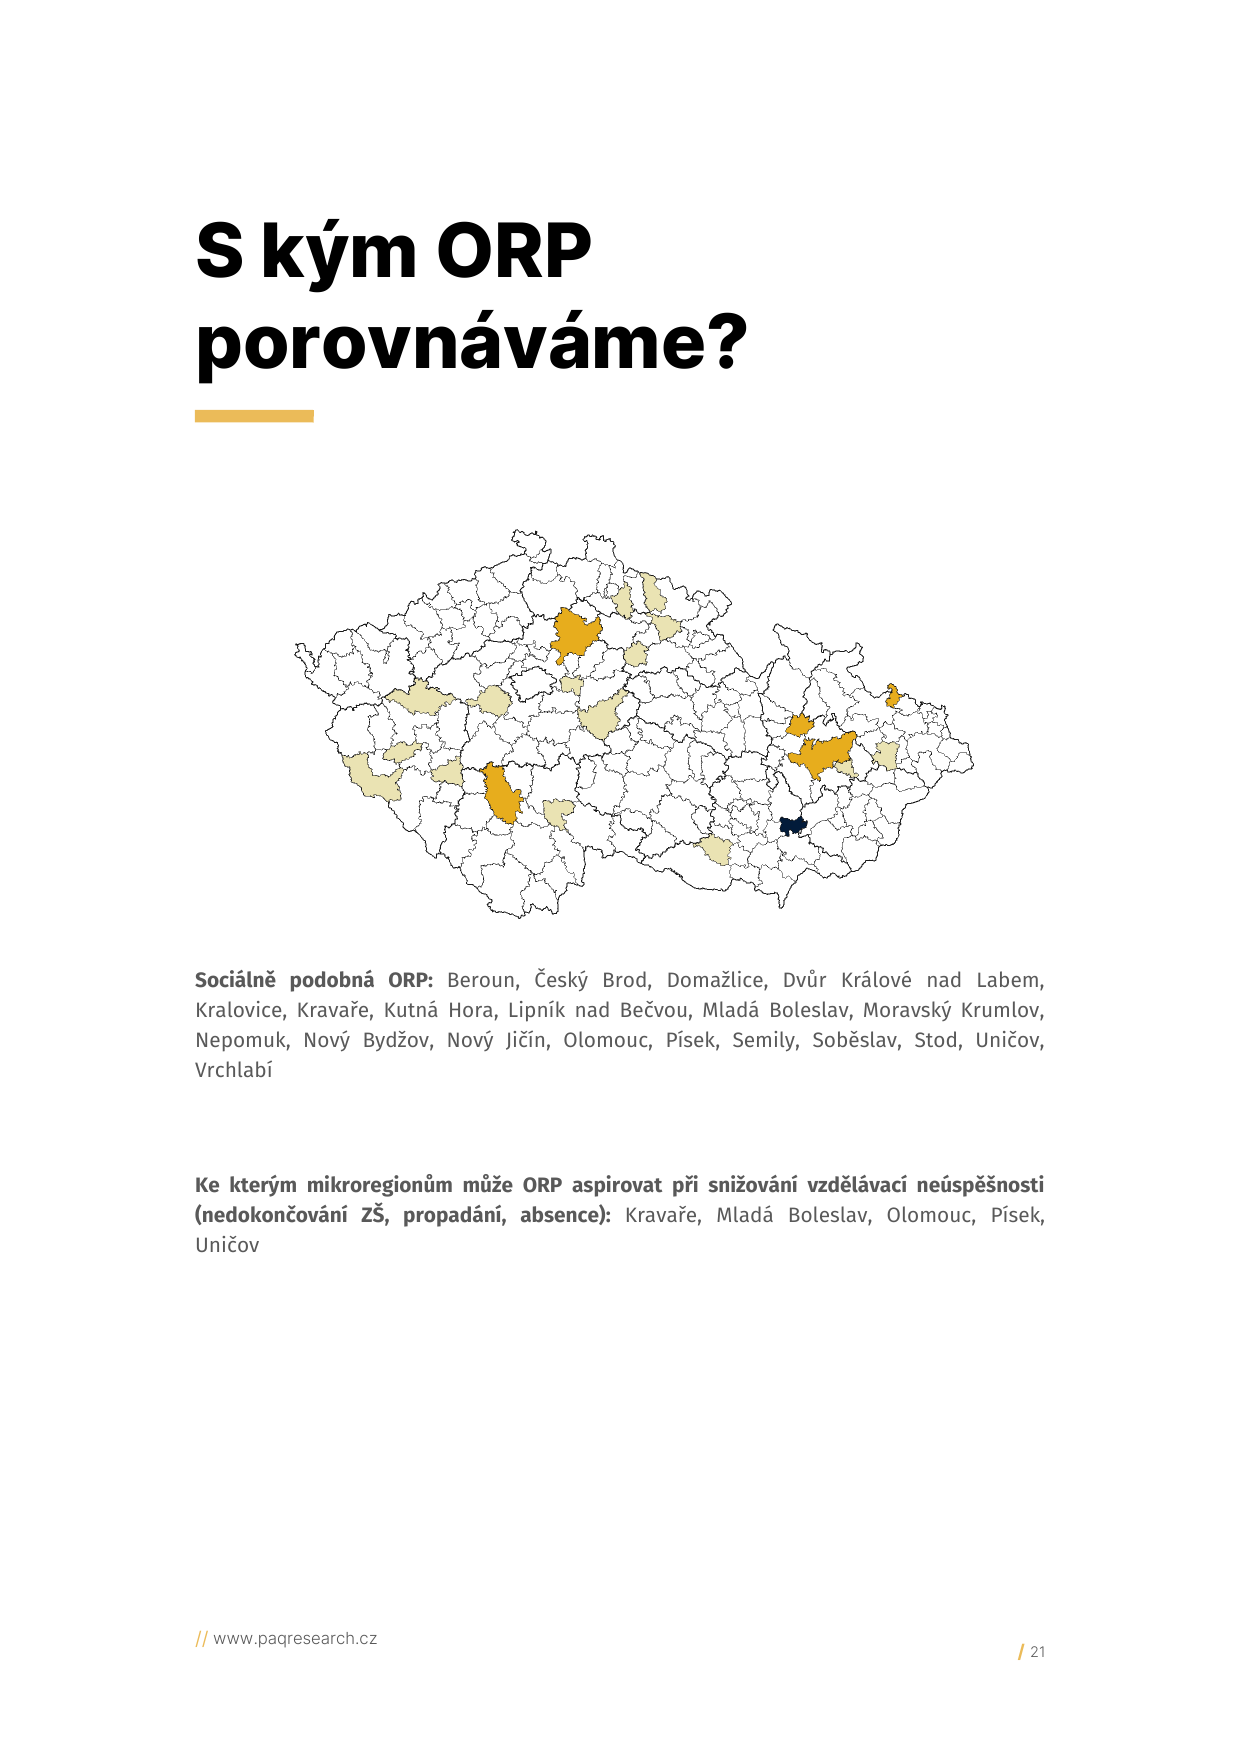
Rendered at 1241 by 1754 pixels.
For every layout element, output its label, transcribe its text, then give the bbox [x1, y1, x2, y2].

text Sociálně podobná ORP: Beroun, Český Brod, Domažlice, Dvůr Králové nad Labem, Kralovice, Kravaře, Kutná Hora, Lipník nad Bečvou, Mladá Boleslav, Moravský Krumlov, Nepomuk, Nový Bydžov, Nový Jičín, Olomouc, Písek, Semily, Soběslav, Stod, Uničov, Vrchlabí [195, 962, 1045, 1083]
text Ke kterým mikroregionům může ORP aspirovat při snižování vzdělávací neúspěšnosti (nedokončování ZŠ, propadání, absence): Kravaře, Mladá Boleslav, Olomouc, Písek, Uničov [195, 1168, 1045, 1258]
picture [194, 461, 1068, 946]
subtitle S kým ORP porovnáváme? [195, 205, 1045, 386]
